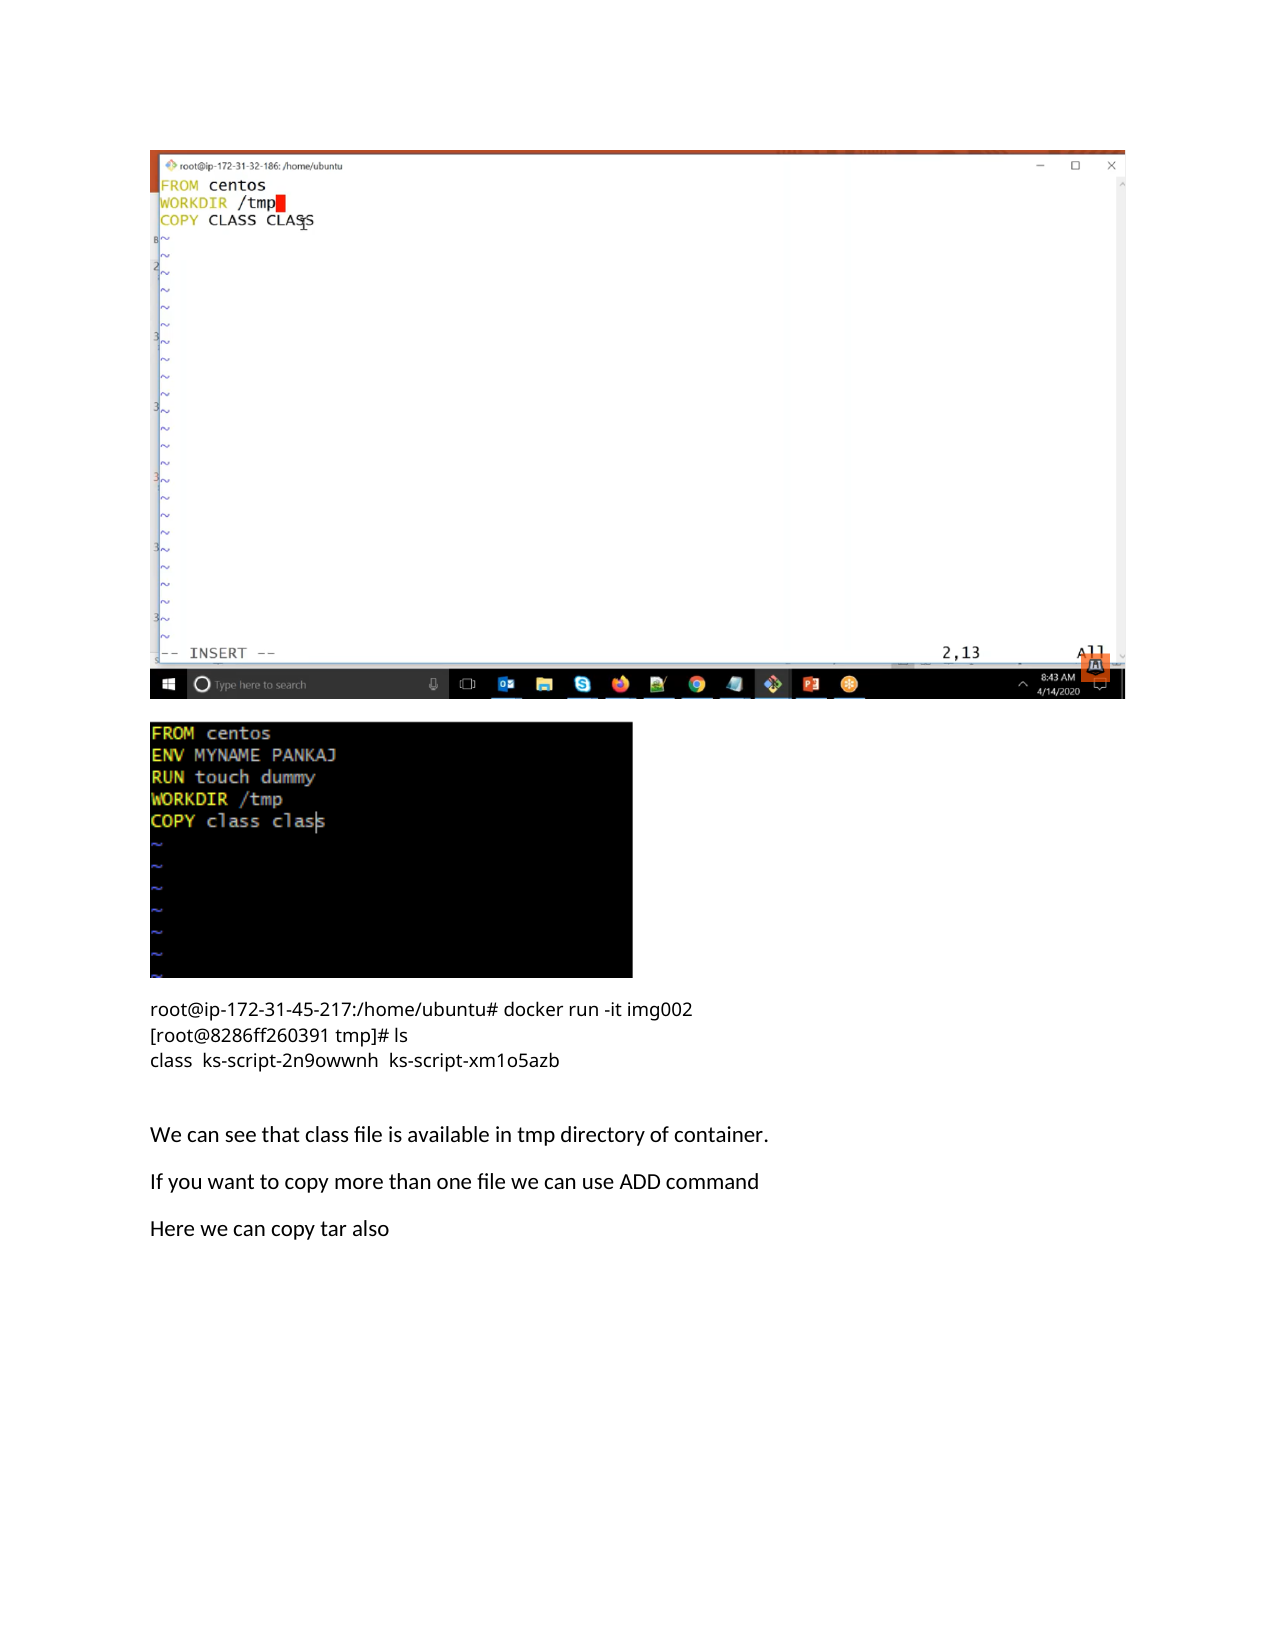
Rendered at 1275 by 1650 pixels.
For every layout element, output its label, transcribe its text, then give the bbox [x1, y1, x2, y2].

text We can see that class file is available in tmp directory of container. [150, 1120, 1125, 1148]
text Here we can copy tar also [150, 1214, 1125, 1242]
text If you want to copy more than one file we can use ADD command [150, 1167, 1125, 1195]
text [root@8286ff260391 tmp]# ls [150, 1022, 1125, 1048]
text root@ip-172-31-45-217:/home/ubuntu# docker run -it img002 [150, 997, 1125, 1022]
picture [150, 717, 633, 978]
text class ks-script-2n9owwnh ks-script-xm1o5azb [150, 1048, 1125, 1073]
picture [150, 150, 1125, 699]
